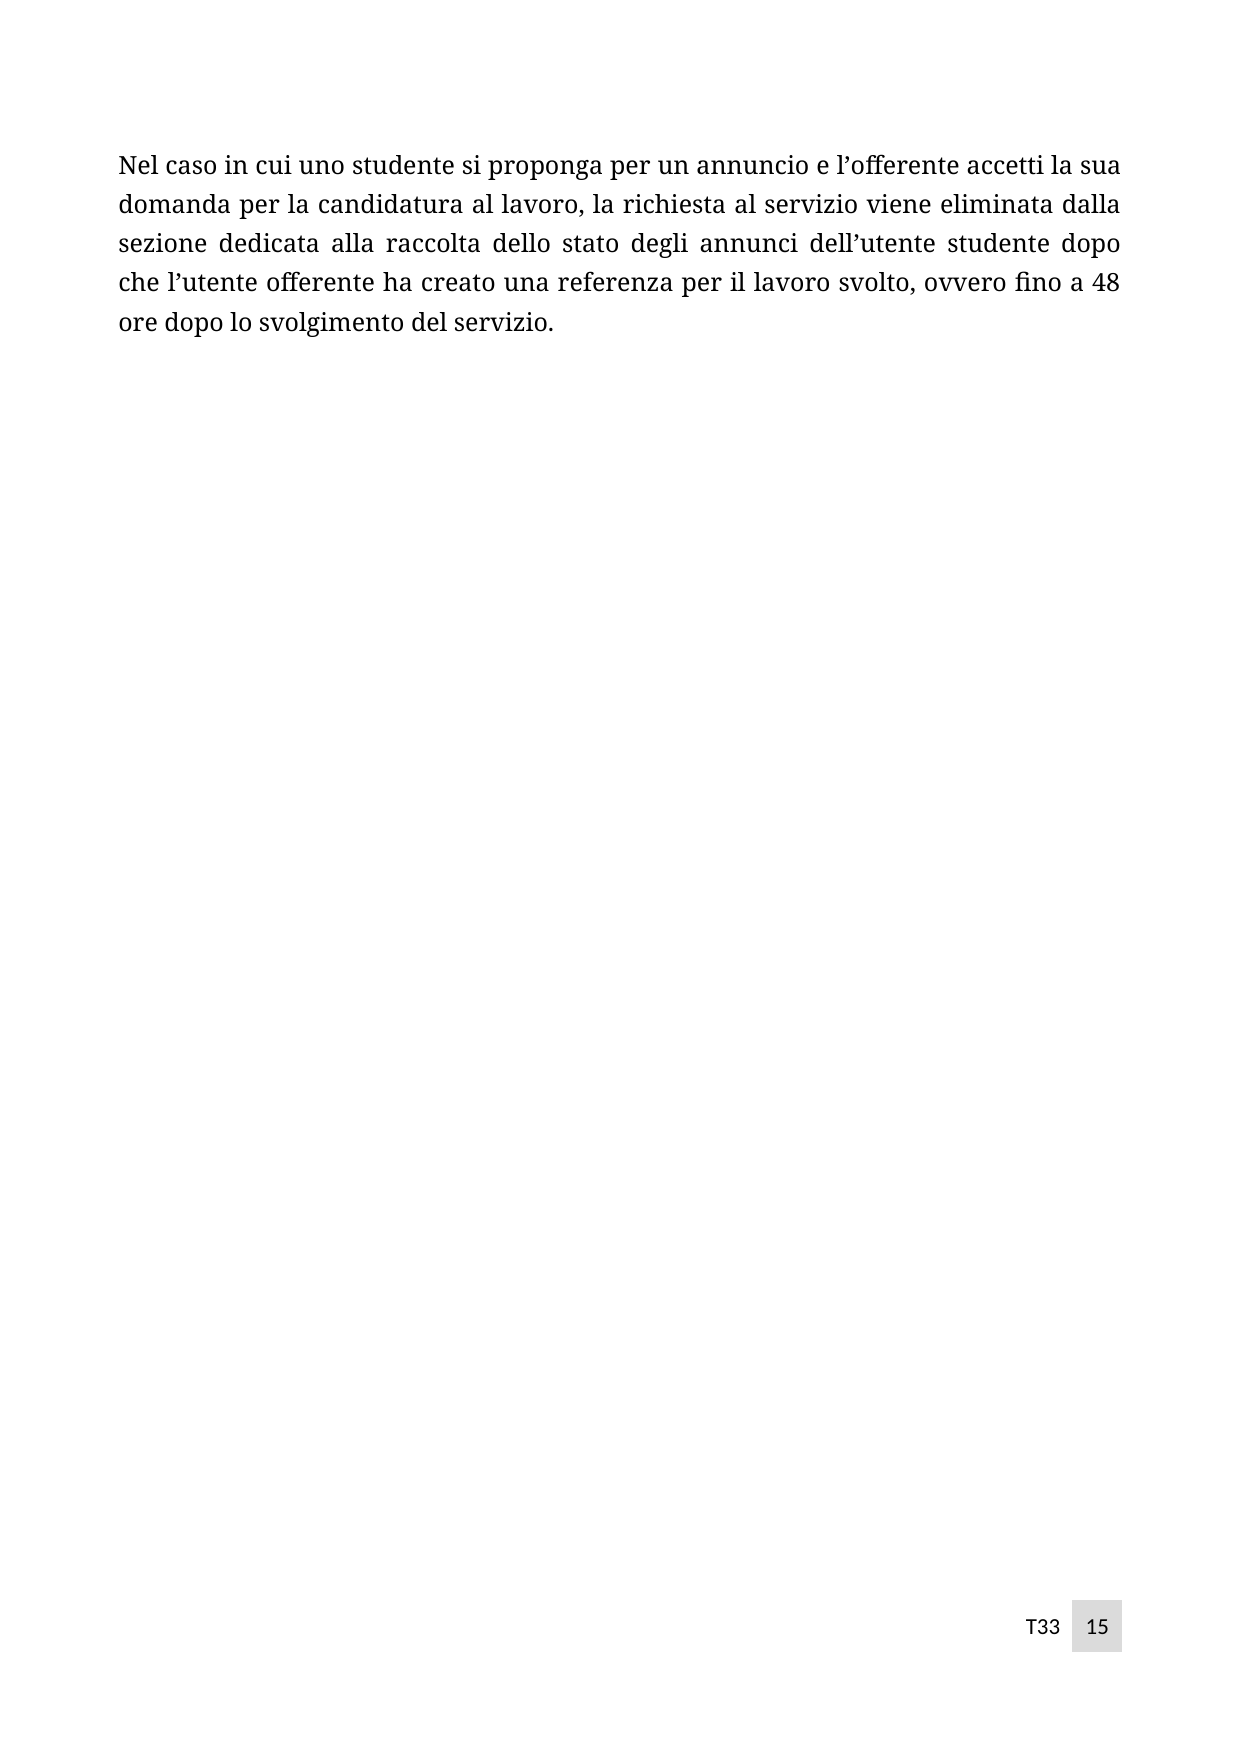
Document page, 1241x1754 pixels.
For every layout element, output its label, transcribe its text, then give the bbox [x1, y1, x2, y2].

text Nel caso in cui uno studente si proponga per un annuncio e l’offerente accetti la sua domanda per la candidatura al lavoro, la richiesta al servizio viene eliminata dalla sezione dedicata alla raccolta dello stato degli annunci dell’utente studente dopo che l’utente offerente ha creato una referenza per il lavoro svolto, ovvero fino a 48 ore dopo lo svolgimento del servizio. [118, 148, 1122, 338]
